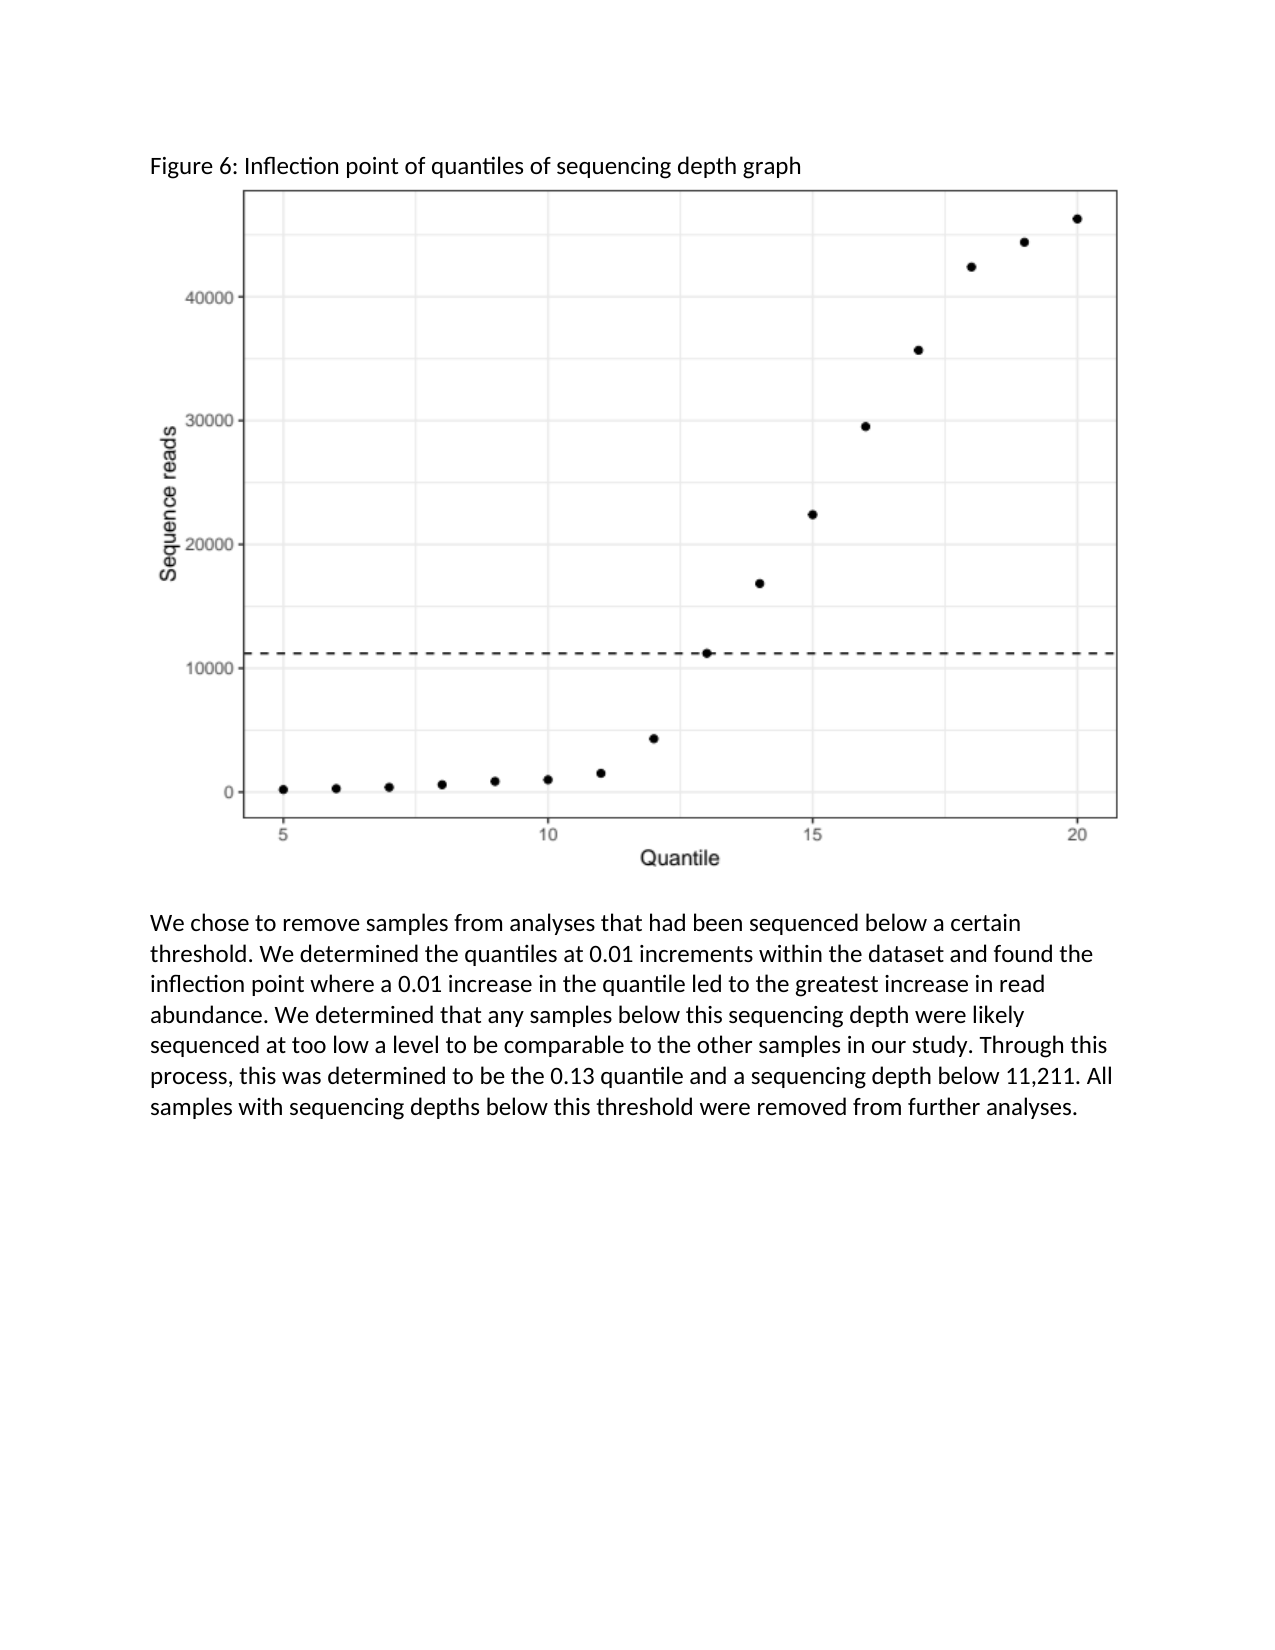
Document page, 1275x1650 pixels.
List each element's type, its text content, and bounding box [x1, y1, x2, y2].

text Figure 6: Inflection point of quantiles of sequencing depth graph [150, 150, 1125, 180]
text We chose to remove samples from analyses that had been sequenced below a certain threshold. We determined the quantiles at 0.01 increments within the dataset and found the inflection point where a 0.01 increase in the quantile led to the greatest increase in read abundance. We determined that any samples below this sequencing depth were likely sequenced at too low a level to be comparable to the other samples in our study. Through this process, this was determined to be the 0.13 quantile and a sequencing depth below 11,211. All samples with sequencing depths below this threshold were removed from further analyses. [150, 907, 1125, 1121]
